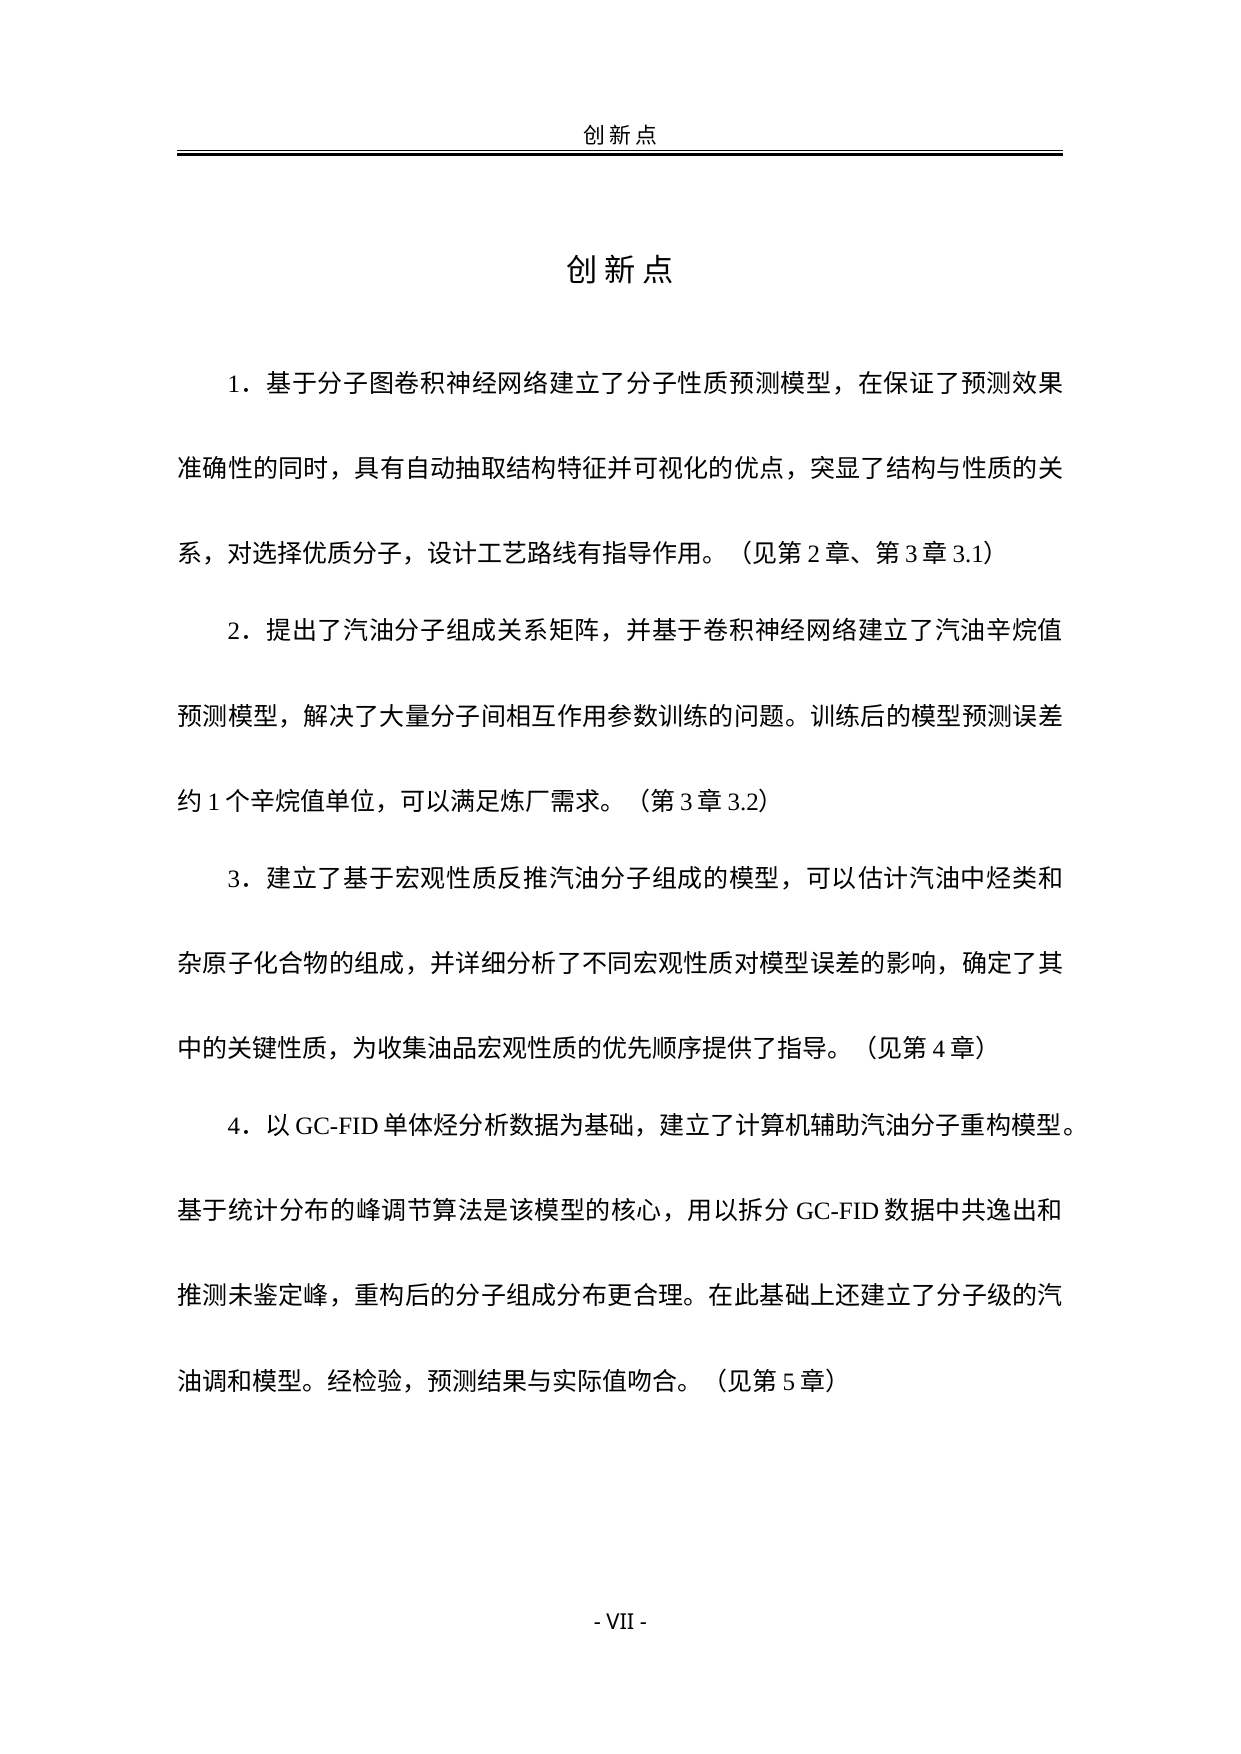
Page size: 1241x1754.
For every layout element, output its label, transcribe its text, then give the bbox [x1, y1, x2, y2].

text 4．以GC-FID单体烃分析数据为基础，建立了计算机辅助汽油分子重构模型。基于统计分布的峰调节算法是该模型的核心，用以拆分GC-FID数据中共逸出和推测未鉴定峰，重构后的分子组成分布更合理。在此基础上还建立了分子级的汽油调和模型。经检验，预测结果与实际值吻合。（见第5章） [177, 1090, 1063, 1413]
text 3．建立了基于宏观性质反推汽油分子组成的模型，可以估计汽油中烃类和杂原子化合物的组成，并详细分析了不同宏观性质对模型误差的影响，确定了其中的关键性质，为收集油品宏观性质的优先顺序提供了指导。（见第4章） [177, 842, 1063, 1081]
subtitle 创 新 点 [177, 234, 1063, 302]
text 2．提出了汽油分子组成关系矩阵，并基于卷积神经网络建立了汽油辛烷值预测模型，解决了大量分子间相互作用参数训练的问题。训练后的模型预测误差约1个辛烷值单位，可以满足炼厂需求。（第3章3.2） [177, 595, 1063, 833]
text 1．基于分子图卷积神经网络建立了分子性质预测模型，在保证了预测效果准确性的同时，具有自动抽取结构特征并可视化的优点，突显了结构与性质的关系，对选择优质分子，设计工艺路线有指导作用。（见第2章、第3章3.1） [177, 347, 1063, 586]
